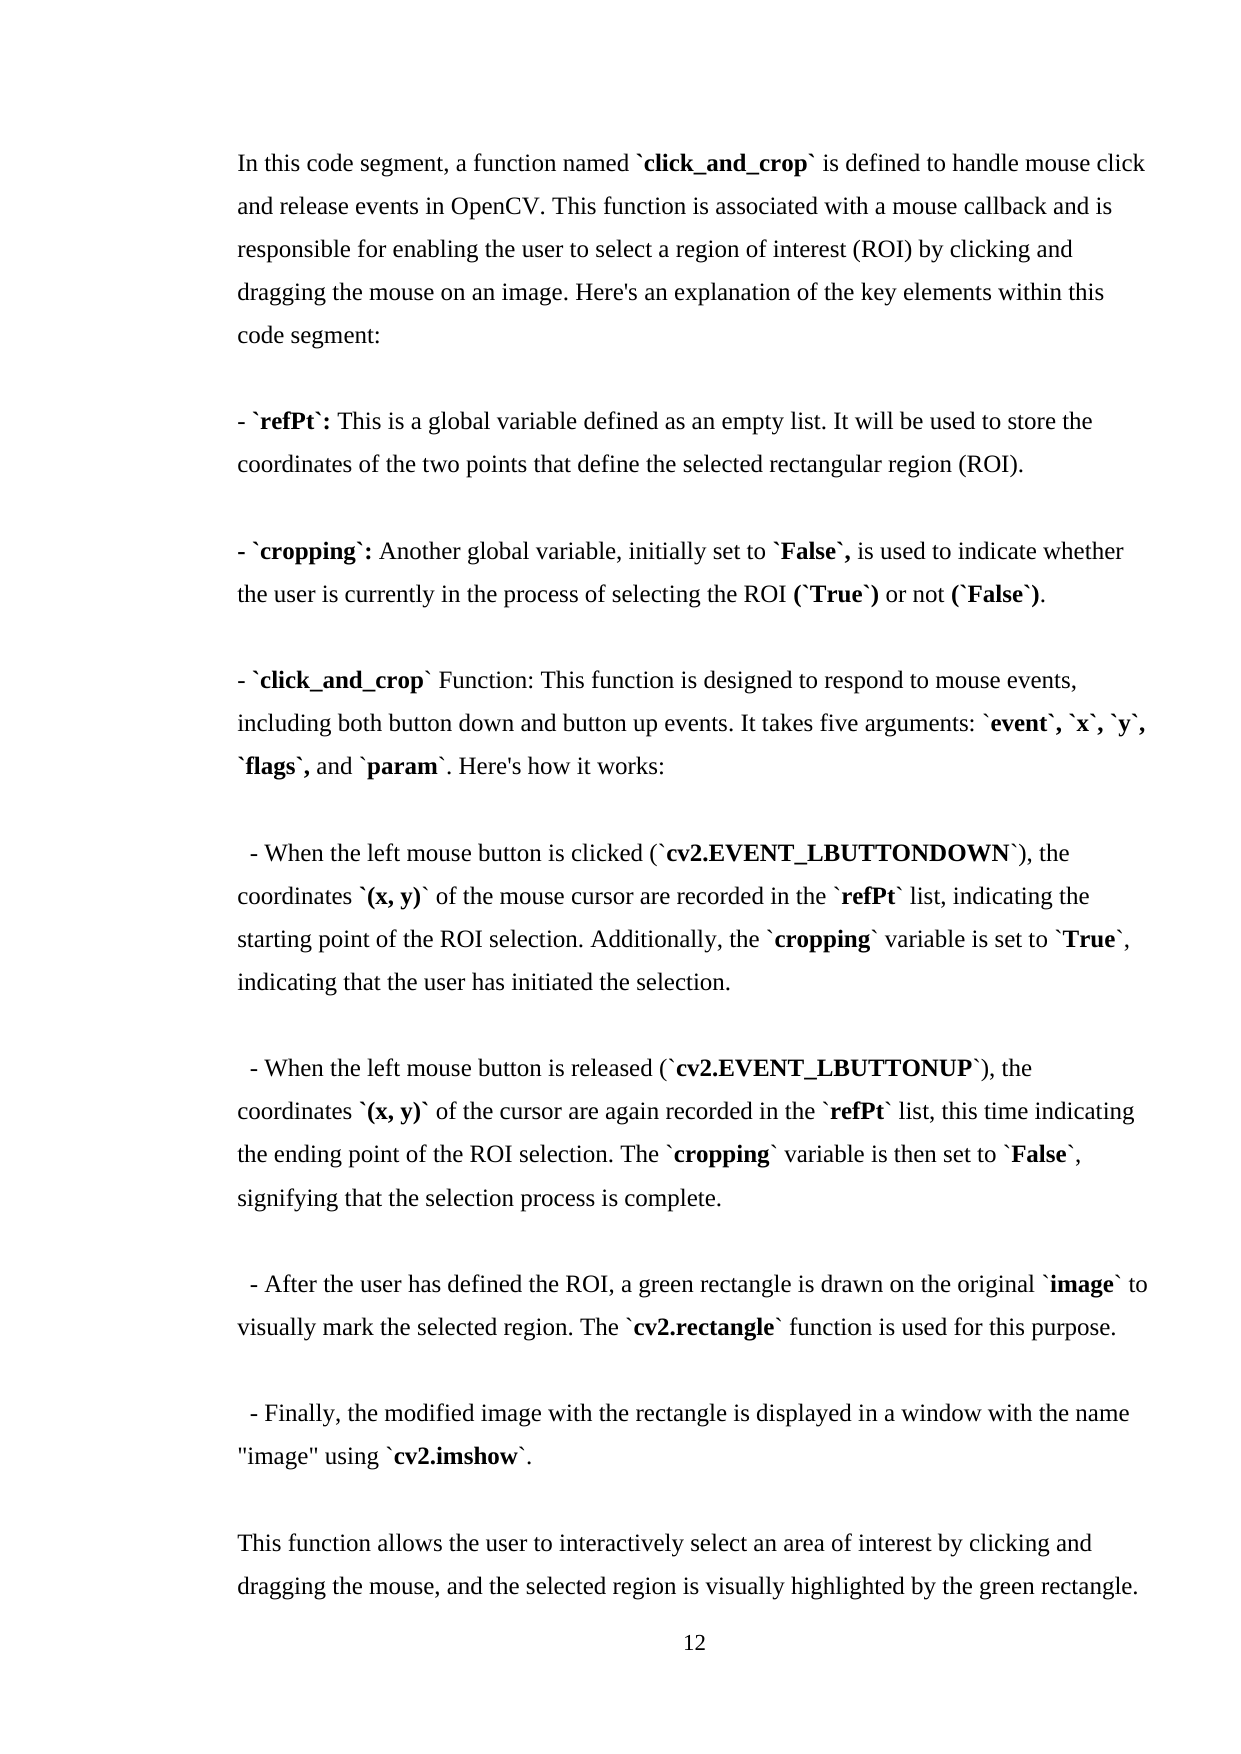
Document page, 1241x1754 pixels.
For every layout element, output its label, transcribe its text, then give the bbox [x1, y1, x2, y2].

text In this code segment, a function named `click_and_crop` is defined to handle mouse click and release events in OpenCV. This function is associated with a mouse callback and is responsible for enabling the user to select a region of interest (ROI) by clicking and dragging the mouse on an image. Here's an explanation of the key elements within this code segment: [237, 148, 1152, 349]
text - `click_and_crop` Function: This function is designed to respond to mouse events, including both button down and button up events. It takes five arguments: `event`, `x`, `y`, `flags`, and `param`. Here's how it works: [237, 665, 1152, 780]
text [237, 1528, 1152, 1599]
text - `cropping`: Another global variable, initially set to `False`, is used to indicate whether the user is currently in the process of selecting the ROI (`True`) or not (`False`). [237, 536, 1152, 608]
text - When the left mouse button is clicked (`cv2.EVENT_LBUTTONDOWN`), the coordinates `(x, y)` of the mouse cursor are recorded in the `refPt` list, indicating the starting point of the ROI selection. Additionally, the `cropping` variable is set to `True`, indicating that the user has initiated the selection. [237, 838, 1152, 996]
text - Finally, the modified image with the rectangle is displayed in a window with the name "image" using `cv2.imshow`. [237, 1398, 1152, 1470]
text - `refPt`: This is a global variable defined as an empty list. It will be used to store the coordinates of the two points that define the selected rectangular region (ROI). [237, 406, 1152, 478]
text - When the left mouse button is released (`cv2.EVENT_LBUTTONUP`), the coordinates `(x, y)` of the cursor are again recorded in the `refPt` list, this time indicating the ending point of the ROI selection. The `cropping` variable is then set to `False`, signifying that the selection process is complete. [237, 1053, 1152, 1211]
text - After the user has defined the ROI, a green rectangle is drawn on the original `image` to visually mark the selected region. The `cv2.rectangle` function is used for this purpose. [237, 1269, 1152, 1341]
